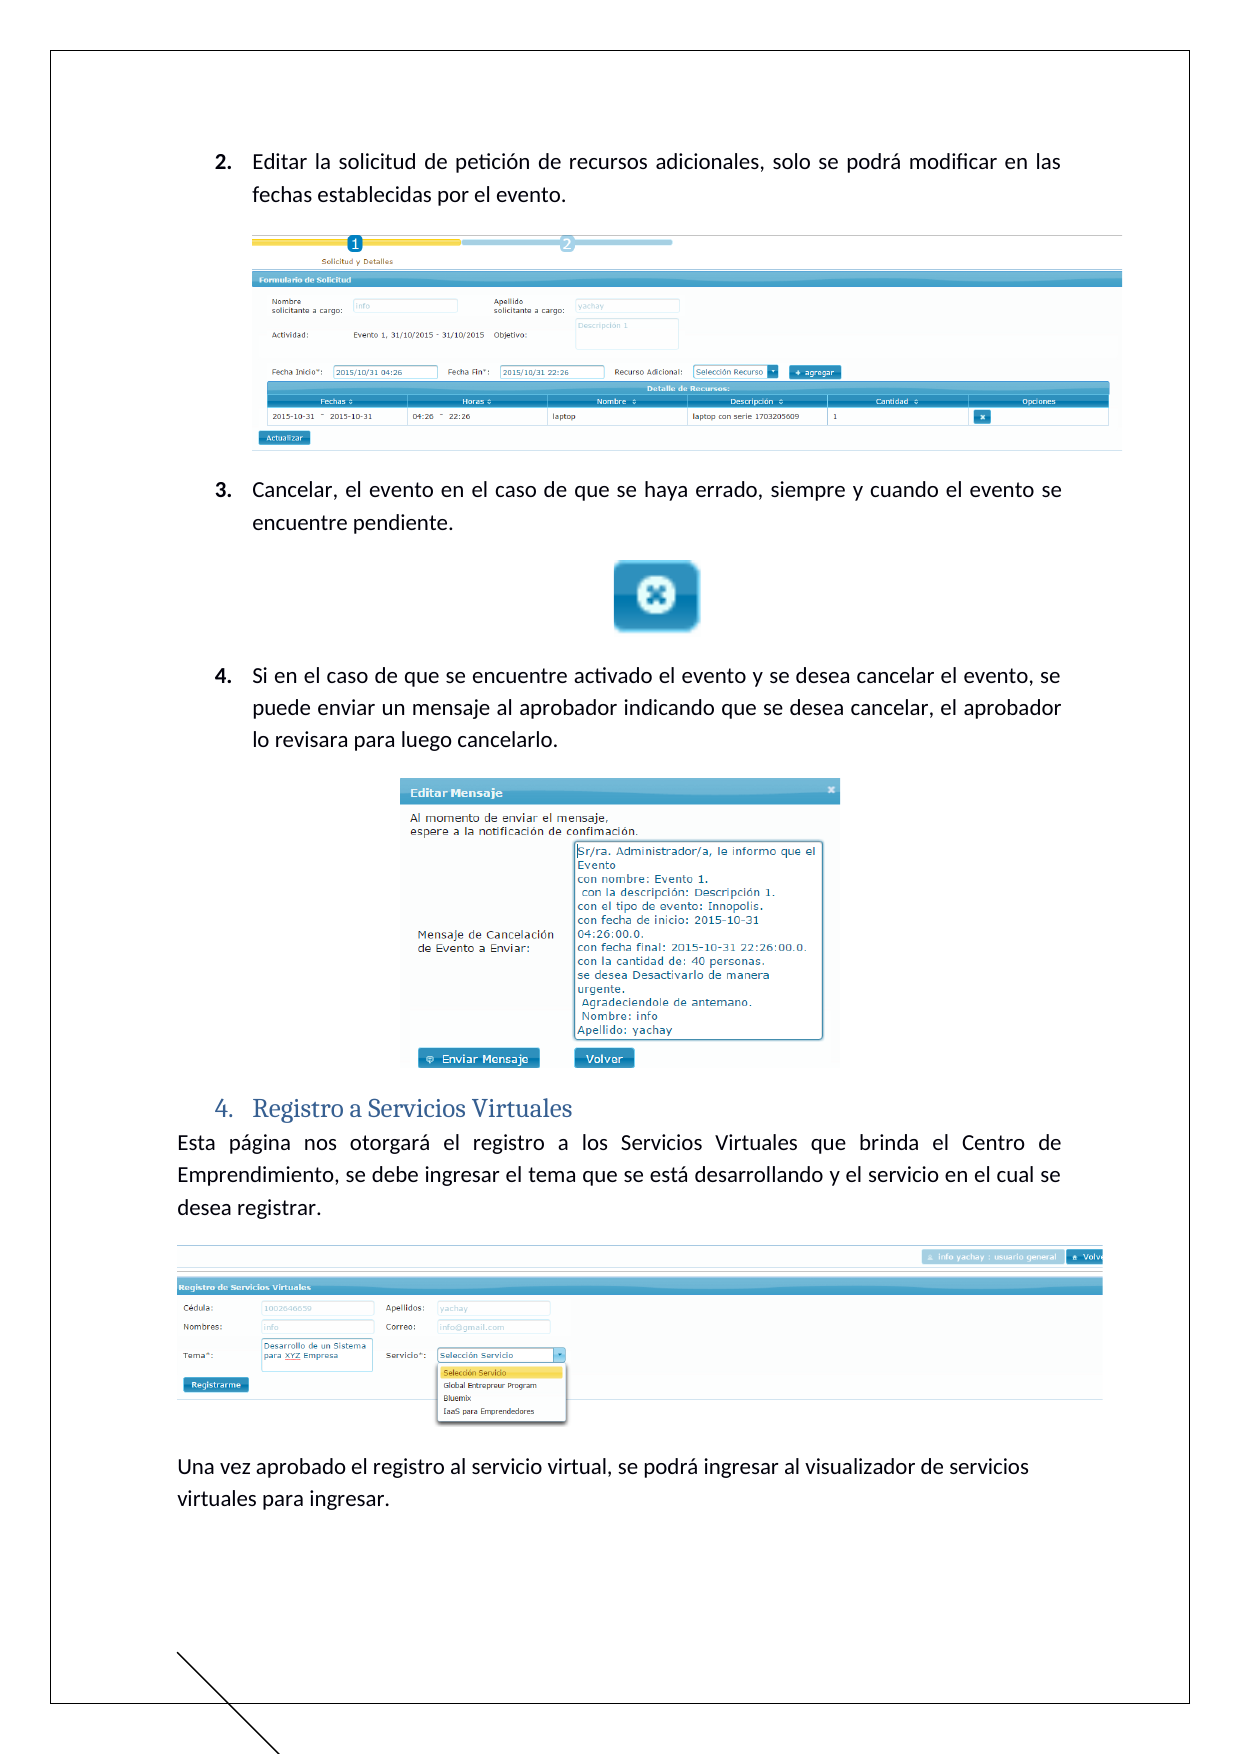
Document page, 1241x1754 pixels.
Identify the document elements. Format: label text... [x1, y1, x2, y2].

picture [177, 1245, 1103, 1427]
list Registro a Servicios Virtuales [214, 1093, 1063, 1124]
list Cancelar, el evento en el caso de que se haya errado, siempre y cuando el evento se encuentre pendiente. [214, 476, 1063, 536]
list Si en el caso de que se encuentre activado el evento y se desea cancelar el evento, se puede enviar un mensaje al aprobador indicando que se desea cancelar, el aprobador lo revisara para luego cancelarlo. [214, 661, 1063, 753]
text Una vez aprobado el registro al servicio virtual, se podrá ingresar al visualizador de servicios virtuales para ingresar. [177, 1452, 1063, 1512]
picture [252, 232, 1123, 451]
picture [400, 778, 841, 1068]
list Editar la solicitud de petición de recursos adicionales, solo se podrá modificar en las fechas establecidas por el evento. [214, 147, 1063, 208]
picture [613, 560, 702, 637]
text Esta página nos otorgará el registro a los Servicios Virtuales que brinda el Centro de Emprendimiento, se debe ingresar el tema que se está desarrollando y el servicio en el cual se desea registrar. [177, 1128, 1063, 1221]
